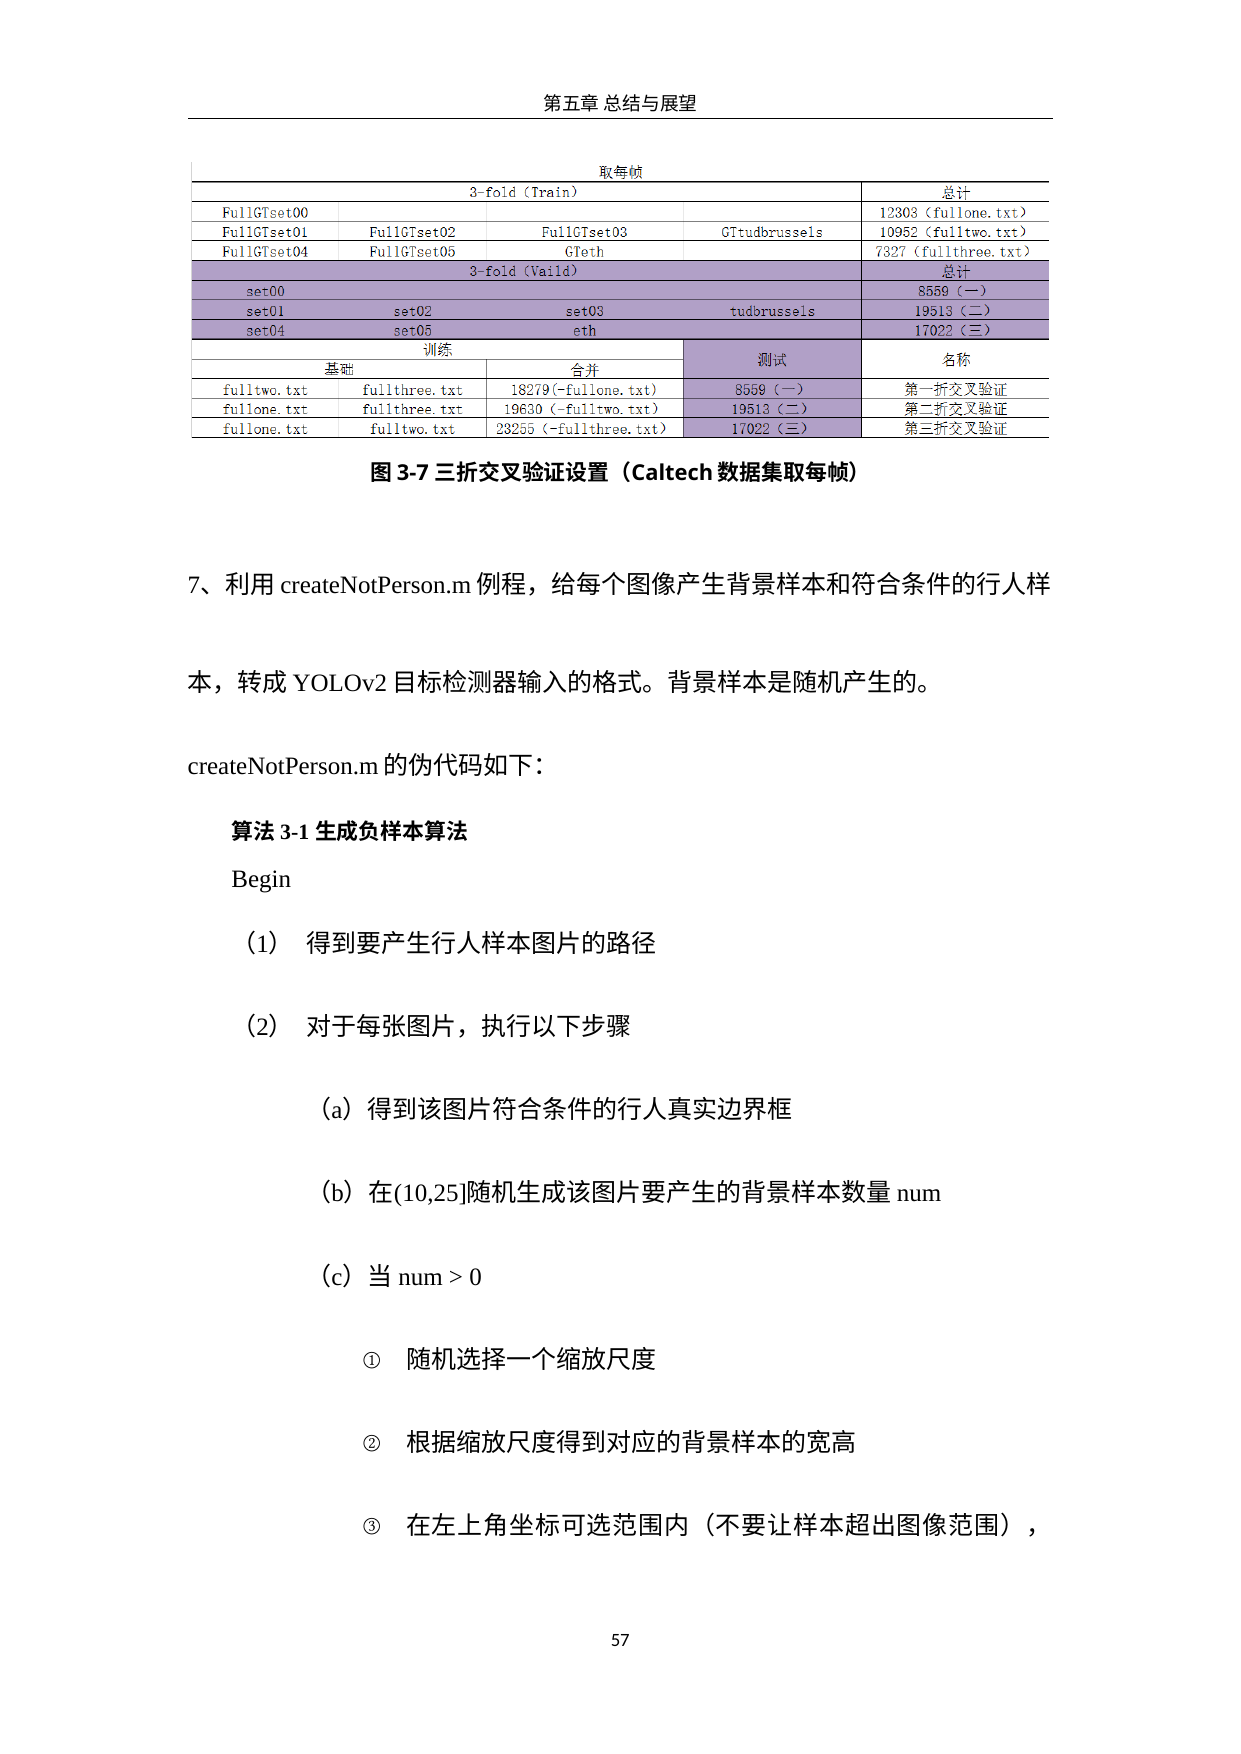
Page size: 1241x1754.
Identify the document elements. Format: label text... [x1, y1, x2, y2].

text 算法 3-1 生成负样本算法 [187, 814, 1053, 846]
list 得到要产生行人样本图片的路径 [231, 909, 1053, 974]
list 随机选择一个缩放尺度 [362, 1325, 1053, 1390]
text createNotPerson.m的伪代码如下： [187, 731, 1053, 796]
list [362, 1491, 1053, 1556]
text Begin [187, 862, 1053, 895]
text 7、利用createNotPerson.m例程，给每个图像产生背景样本和符合条件的行人样本，转成YOLOv2目标检测器输入的格式。背景样本是随机产生的。 [187, 550, 1053, 713]
text （b）在(10,25]随机生成该图片要产生的背景样本数量num [306, 1158, 1053, 1223]
list 对于每张图片，执行以下步骤 [231, 992, 1053, 1057]
list 根据缩放尺度得到对应的背景样本的宽高 [362, 1408, 1053, 1473]
picture [191, 162, 1049, 438]
text （a）得到该图片符合条件的行人真实边界框 [306, 1075, 1053, 1140]
text 图 3-7 三折交叉验证设置（Caltech数据集取每帧） [187, 454, 1053, 487]
text （c）当 num > 0 [306, 1242, 1053, 1307]
